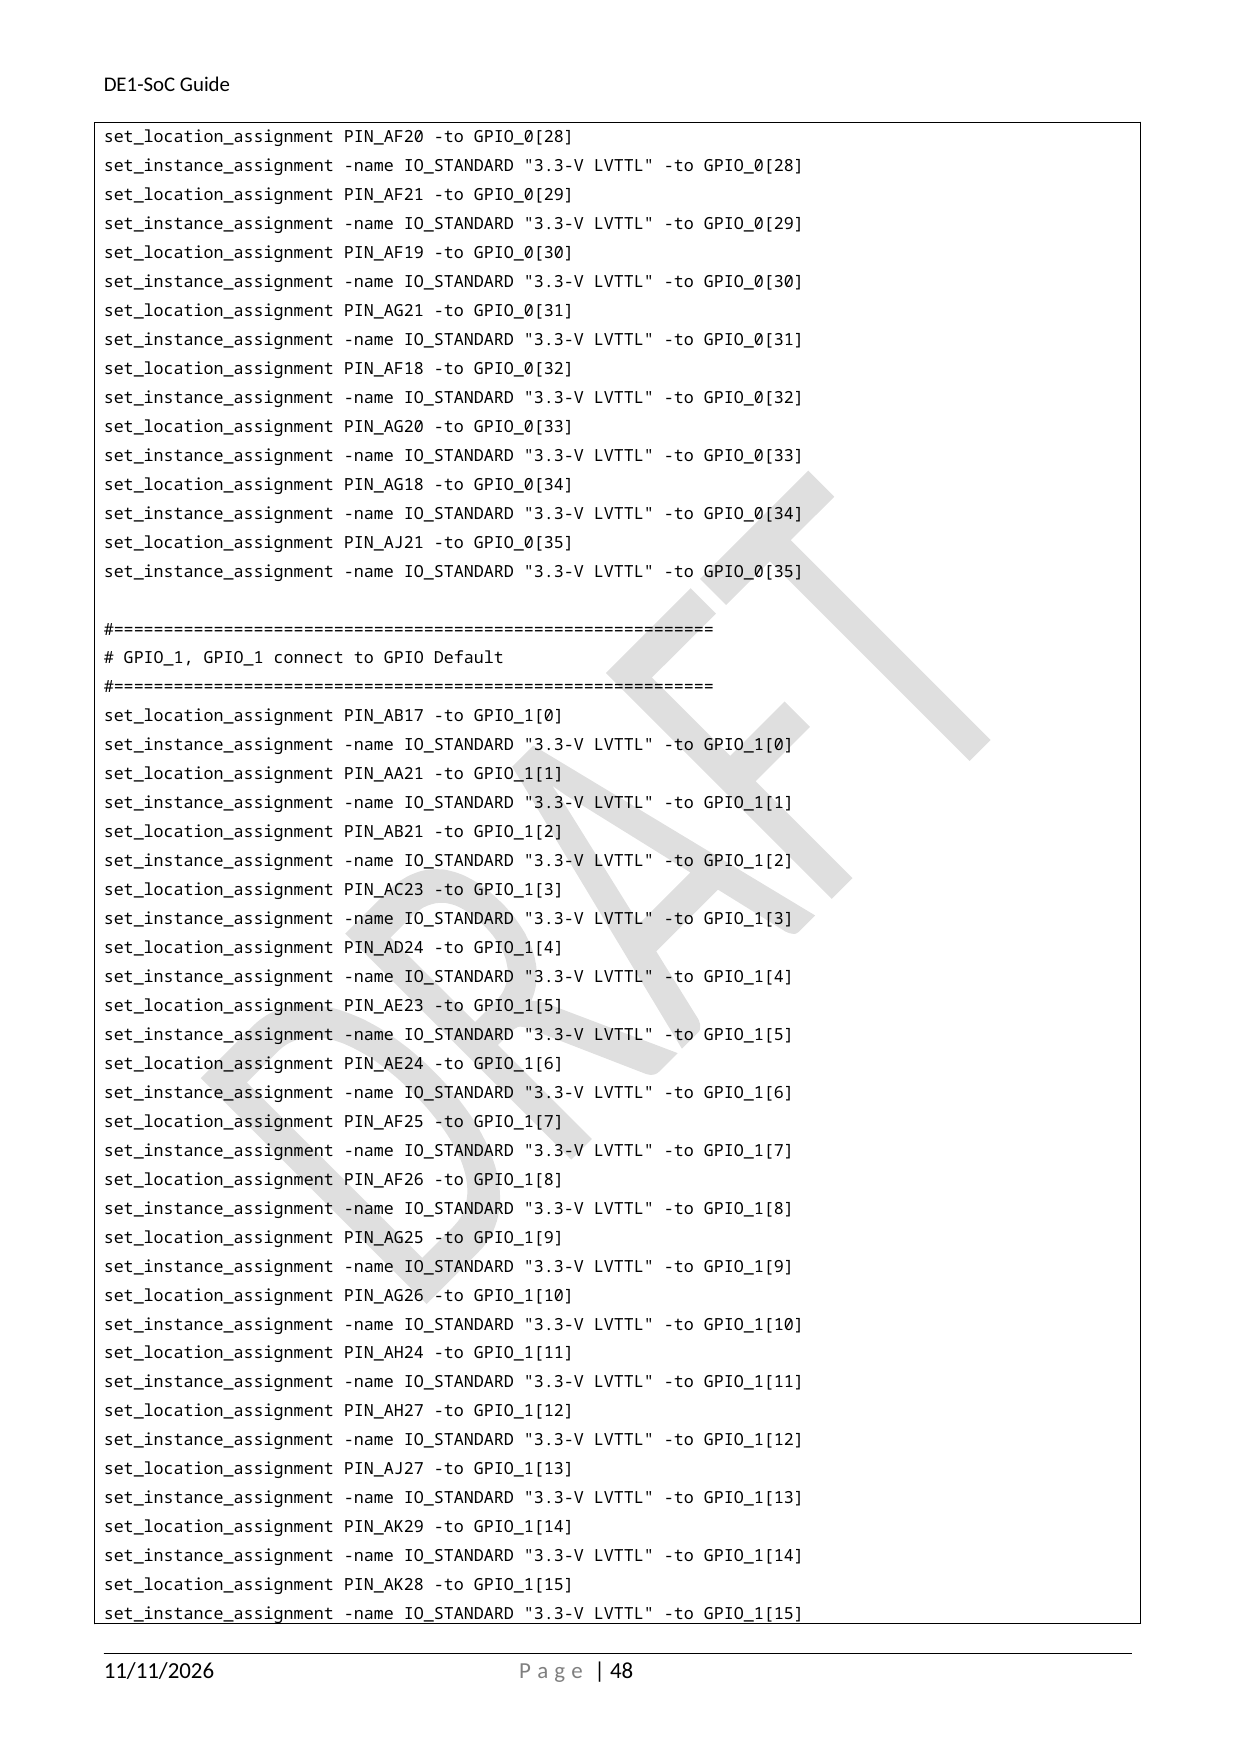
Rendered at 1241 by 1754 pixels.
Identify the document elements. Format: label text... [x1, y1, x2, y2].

text set_location_assignment PIN_AA21 -to GPIO_1[1] [95, 759, 1140, 784]
text # GPIO_1, GPIO_1 connect to GPIO Default [95, 643, 1140, 669]
text set_instance_assignment -name IO_STANDARD "3.3-V LVTTL" -to GPIO_1[10] [95, 1309, 1140, 1335]
text set_instance_assignment -name IO_STANDARD "3.3-V LVTTL" -to GPIO_1[5] [95, 1019, 1140, 1045]
text set_instance_assignment -name IO_STANDARD "3.3-V LVTTL" -to GPIO_0[28] [95, 151, 1140, 176]
text set_location_assignment PIN_AE24 -to GPIO_1[6] [95, 1048, 1140, 1074]
text #============================================================ [95, 672, 1140, 698]
text set_location_assignment PIN_AB21 -to GPIO_1[2] [95, 817, 1140, 842]
text set_instance_assignment -name IO_STANDARD "3.3-V LVTTL" -to GPIO_0[29] [95, 208, 1140, 234]
text set_location_assignment PIN_AK28 -to GPIO_1[15] [95, 1569, 1140, 1595]
text set_location_assignment PIN_AG26 -to GPIO_1[10] [95, 1280, 1140, 1306]
text set_location_assignment PIN_AH24 -to GPIO_1[11] [95, 1338, 1140, 1364]
text set_instance_assignment -name IO_STANDARD "3.3-V LVTTL" -to GPIO_1[7] [95, 1135, 1140, 1161]
text set_location_assignment PIN_AF25 -to GPIO_1[7] [95, 1106, 1140, 1132]
text set_location_assignment PIN_AF19 -to GPIO_0[30] [95, 237, 1140, 263]
text set_instance_assignment -name IO_STANDARD "3.3-V LVTTL" -to GPIO_1[6] [95, 1077, 1140, 1103]
text set_instance_assignment -name IO_STANDARD "3.3-V LVTTL" -to GPIO_0[34] [95, 498, 1140, 524]
text set_location_assignment PIN_AG21 -to GPIO_0[31] [95, 295, 1140, 321]
text set_instance_assignment -name IO_STANDARD "3.3-V LVTTL" -to GPIO_0[33] [95, 440, 1140, 466]
text set_instance_assignment -name IO_STANDARD "3.3-V LVTTL" -to GPIO_0[31] [95, 324, 1140, 350]
text set_location_assignment PIN_AB17 -to GPIO_1[0] [95, 701, 1140, 727]
text set_location_assignment PIN_AG20 -to GPIO_0[33] [95, 411, 1140, 437]
text set_instance_assignment -name IO_STANDARD "3.3-V LVTTL" -to GPIO_1[14] [95, 1541, 1140, 1566]
text set_location_assignment PIN_AH27 -to GPIO_1[12] [95, 1396, 1140, 1422]
text set_location_assignment PIN_AF20 -to GPIO_0[28] [95, 123, 1140, 147]
text set_instance_assignment -name IO_STANDARD "3.3-V LVTTL" -to GPIO_1[0] [95, 730, 1140, 756]
text set_instance_assignment -name IO_STANDARD "3.3-V LVTTL" -to GPIO_1[4] [95, 961, 1140, 987]
text set_instance_assignment -name IO_STANDARD "3.3-V LVTTL" -to GPIO_1[9] [95, 1251, 1140, 1277]
text set_instance_assignment -name IO_STANDARD "3.3-V LVTTL" -to GPIO_1[2] [95, 846, 1140, 871]
text set_location_assignment PIN_AF21 -to GPIO_0[29] [95, 179, 1140, 205]
text set_instance_assignment -name IO_STANDARD "3.3-V LVTTL" -to GPIO_1[15] [95, 1598, 1140, 1623]
text set_instance_assignment -name IO_STANDARD "3.3-V LVTTL" -to GPIO_0[32] [95, 382, 1140, 408]
text #============================================================ [95, 614, 1140, 640]
text set_location_assignment PIN_AF26 -to GPIO_1[8] [95, 1164, 1140, 1190]
text set_location_assignment PIN_AG25 -to GPIO_1[9] [95, 1222, 1140, 1248]
text set_location_assignment PIN_AE23 -to GPIO_1[5] [95, 990, 1140, 1016]
text set_instance_assignment -name IO_STANDARD "3.3-V LVTTL" -to GPIO_0[30] [95, 266, 1140, 292]
text set_location_assignment PIN_AJ27 -to GPIO_1[13] [95, 1454, 1140, 1479]
text set_instance_assignment -name IO_STANDARD "3.3-V LVTTL" -to GPIO_1[13] [95, 1483, 1140, 1508]
text set_instance_assignment -name IO_STANDARD "3.3-V LVTTL" -to GPIO_1[1] [95, 788, 1140, 813]
text set_instance_assignment -name IO_STANDARD "3.3-V LVTTL" -to GPIO_0[35] [95, 556, 1140, 582]
text set_location_assignment PIN_AG18 -to GPIO_0[34] [95, 469, 1140, 495]
text set_location_assignment PIN_AK29 -to GPIO_1[14] [95, 1512, 1140, 1537]
text set_instance_assignment -name IO_STANDARD "3.3-V LVTTL" -to GPIO_1[12] [95, 1425, 1140, 1451]
text set_location_assignment PIN_AD24 -to GPIO_1[4] [95, 932, 1140, 958]
text set_location_assignment PIN_AC23 -to GPIO_1[3] [95, 874, 1140, 900]
text set_location_assignment PIN_AF18 -to GPIO_0[32] [95, 353, 1140, 379]
text set_instance_assignment -name IO_STANDARD "3.3-V LVTTL" -to GPIO_1[11] [95, 1367, 1140, 1393]
text set_instance_assignment -name IO_STANDARD "3.3-V LVTTL" -to GPIO_1[8] [95, 1193, 1140, 1219]
text set_instance_assignment -name IO_STANDARD "3.3-V LVTTL" -to GPIO_1[3] [95, 903, 1140, 929]
text set_location_assignment PIN_AJ21 -to GPIO_0[35] [95, 527, 1140, 553]
